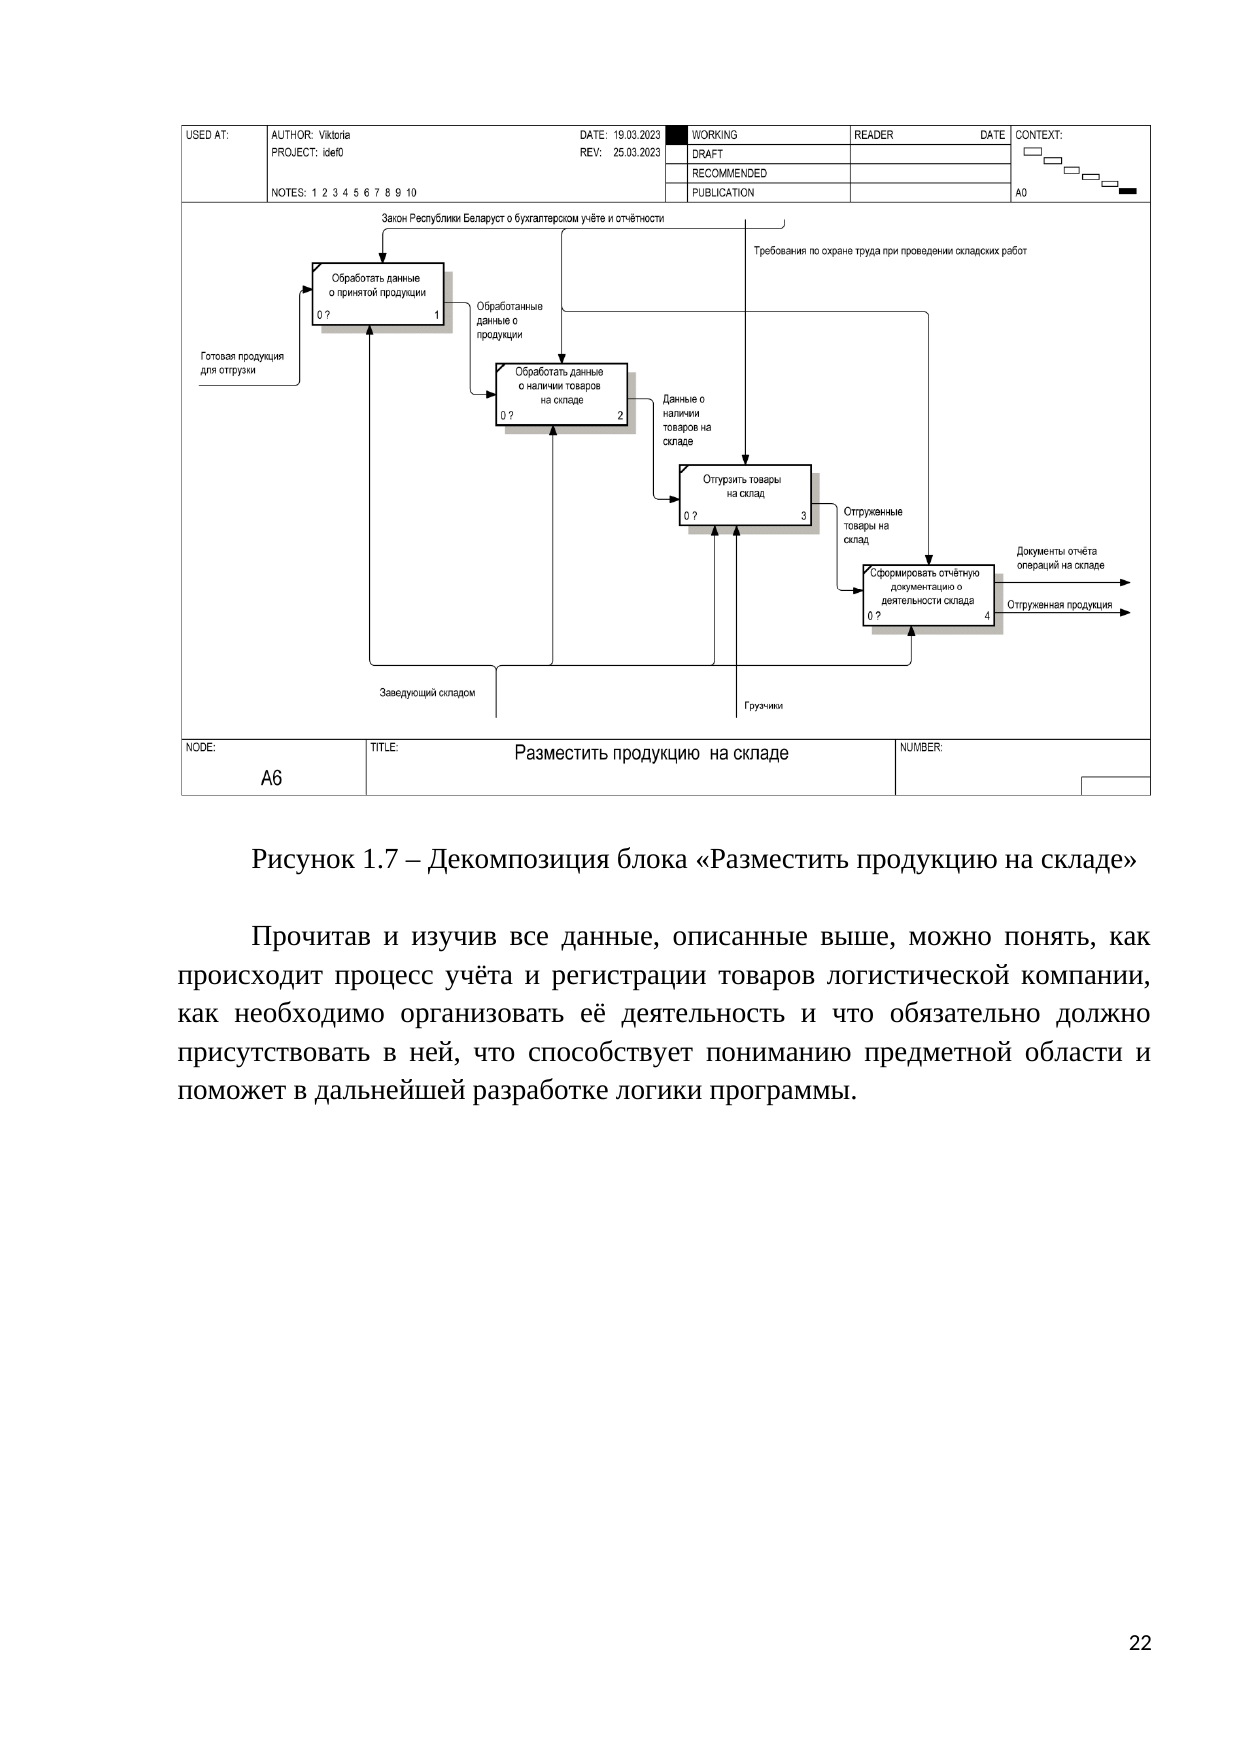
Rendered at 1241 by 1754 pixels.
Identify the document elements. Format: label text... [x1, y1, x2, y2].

text Рисунок 1.7 – Декомпозиция блока «Разместить продукцию на складе» [177, 841, 1152, 875]
text Прочитав и изучив все данные, описанные выше, можно понять, как происходит процесс учёта и регистрации товаров логистической компании, как необходимо организовать её деятельность и что обязательно должно присутствовать в ней, что способствует пониманию предметной области и поможет в дальнейшей разработке логики программы. [177, 918, 1152, 1106]
picture [177, 118, 1152, 798]
